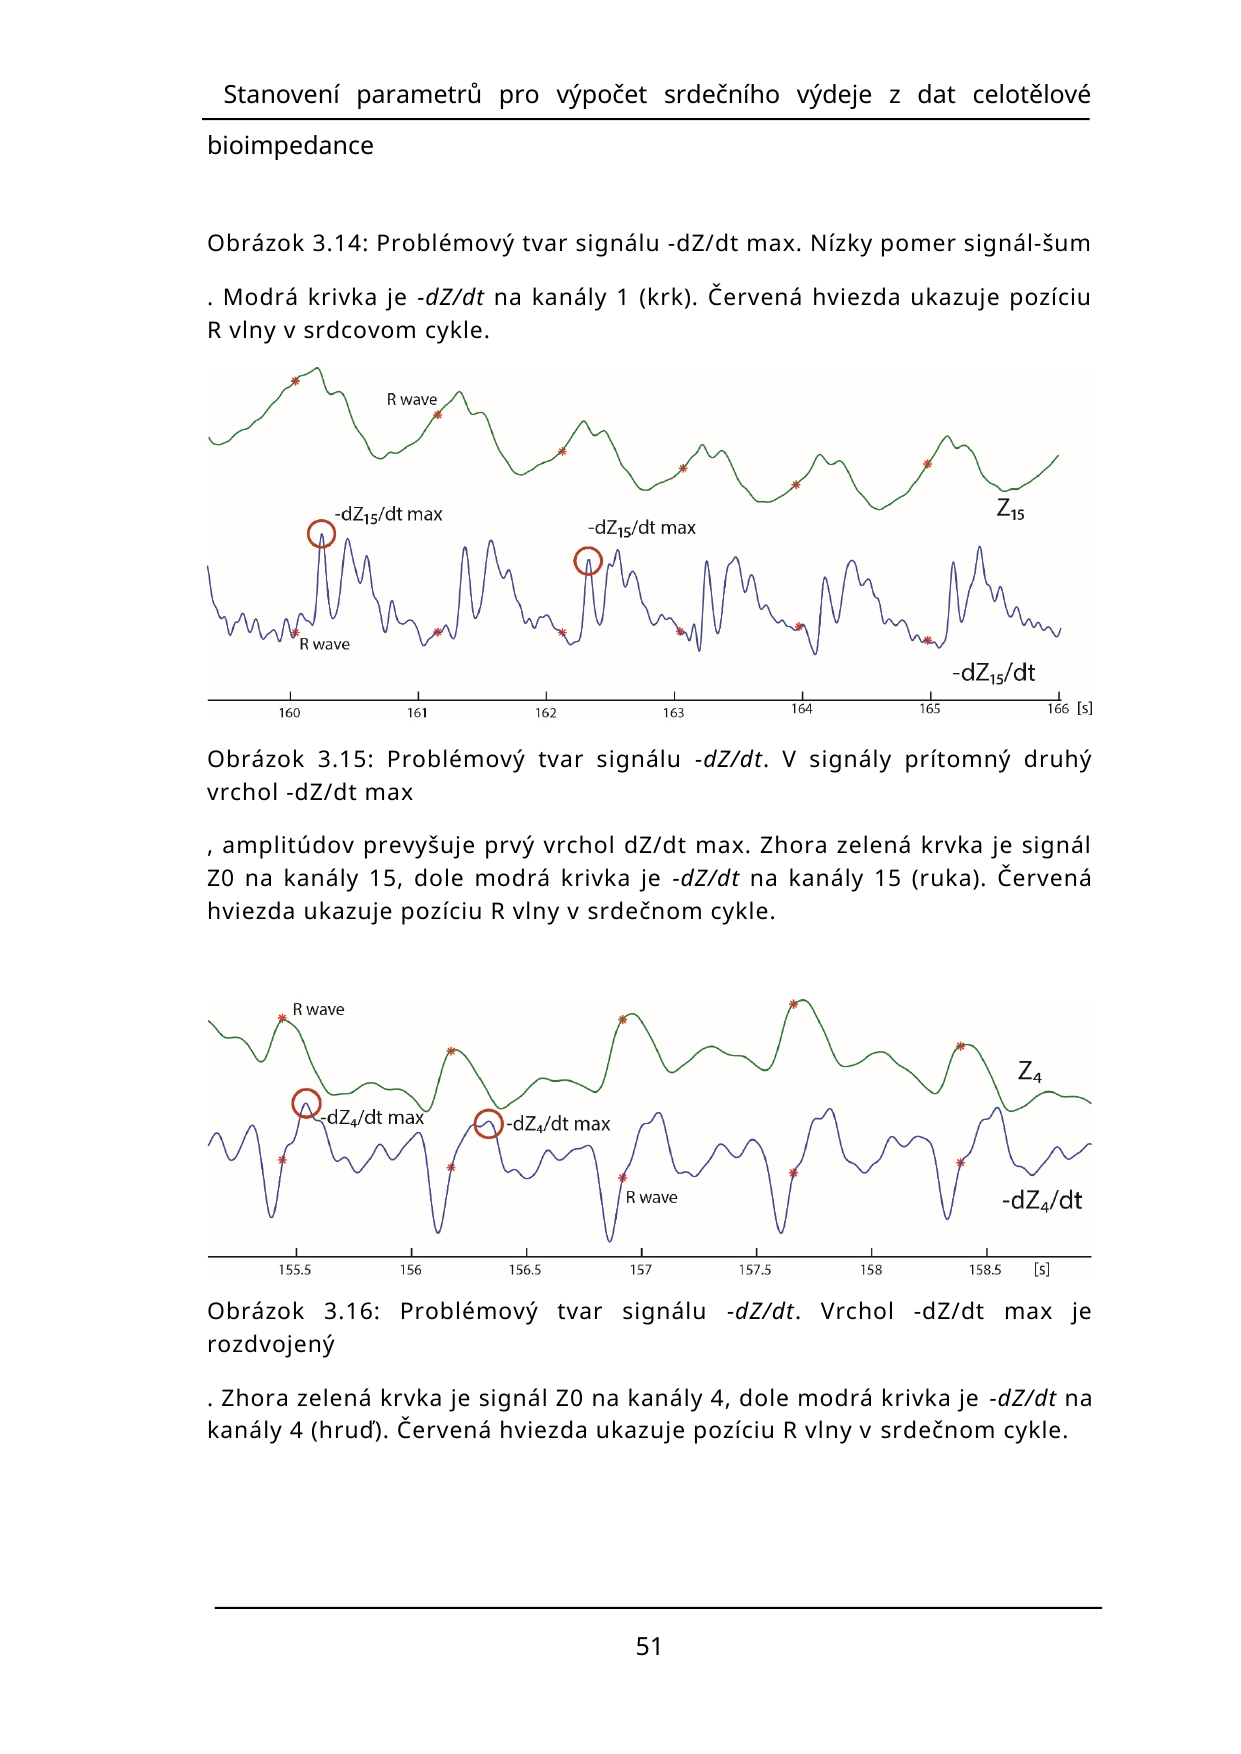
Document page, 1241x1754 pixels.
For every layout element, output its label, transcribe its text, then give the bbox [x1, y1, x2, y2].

picture [207, 999, 1092, 1279]
text , amplitúdov prevyšuje prvý vrchol dZ/dt max. Zhora zelená krvka je signál Z0 na kanály 15, dole modrá krivka je -dZ/dt na kanály 15 (ruka). Červená hviezda ukazuje pozíciu R vlny v srdečnom cykle. [207, 829, 1092, 926]
text . Zhora zelená krvka je signál Z0 na kanály 4, dole modrá krivka je -dZ/dt na kanály 4 (hruď). Červená hviezda ukazuje pozíciu R vlny v srdečnom cykle. [207, 1382, 1092, 1446]
text . Modrá krivka je -dZ/dt na kanály 1 (krk). Červená hviezda ukazuje pozíciu R vlny v srdcovom cykle. [207, 281, 1092, 345]
picture [206, 367, 1093, 721]
